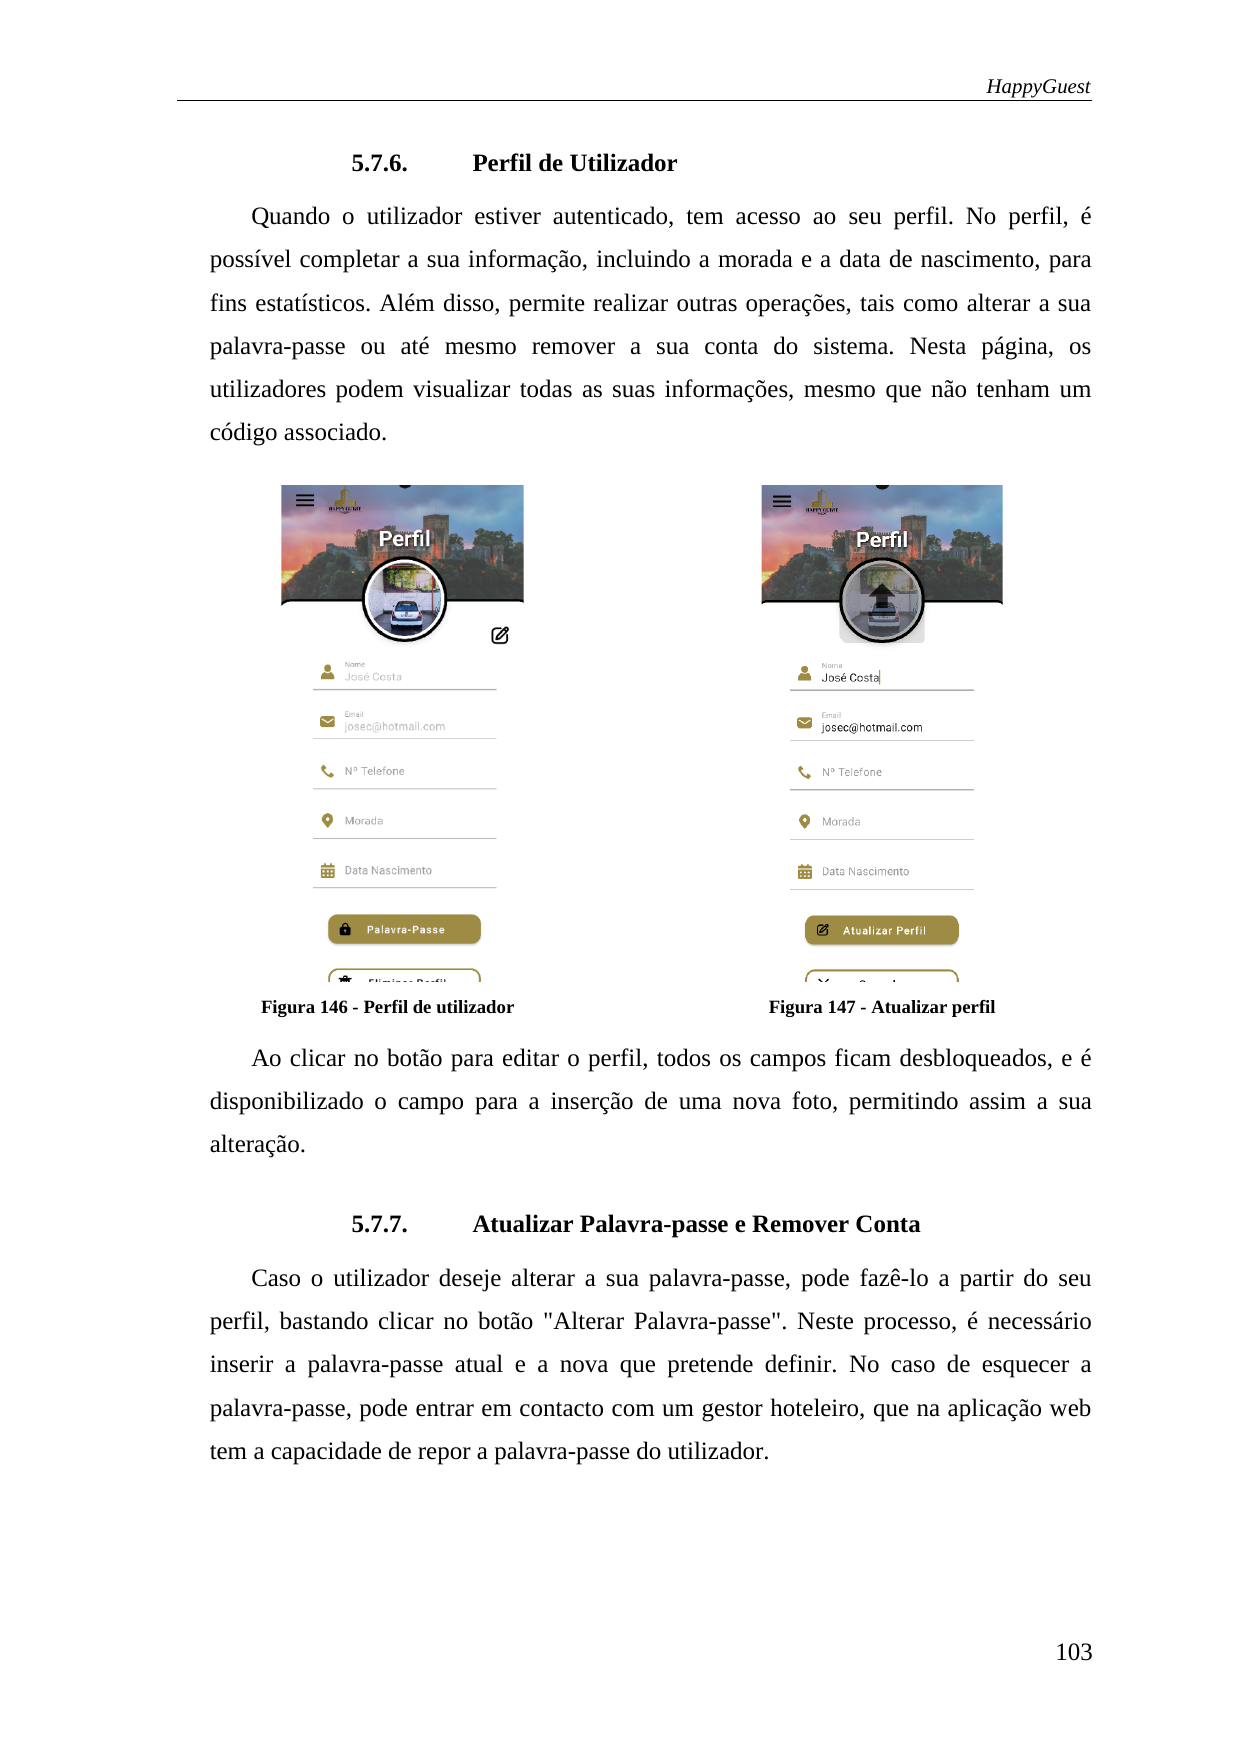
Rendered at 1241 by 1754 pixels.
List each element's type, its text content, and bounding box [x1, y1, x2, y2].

text Figura 146 - Perfil de utilizador [177, 996, 598, 1018]
text Figura 147 - Atualizar perfil [672, 996, 1092, 1017]
text Quando o utilizador estiver autenticado, tem acesso ao seu perfil. No perfil, é possível completar a sua informação, incluindo a morada e a data de nascimento, para fins estatísticos. Além disso, permite realizar outras operações, tais como alterar a sua palavra-passe ou até mesmo remover a sua conta do sistema. Nesta página, os utilizadores podem visualizar todas as suas informações, mesmo que não tenham um código associado. [209, 201, 1092, 446]
text Caso o utilizador deseje alterar a sua palavra-passe, pode fazê-lo a partir do seu perfil, bastando clicar no botão "Alterar Palavra-passe". Neste processo, é necessário inserir a palavra-passe atual e a nova que pretende definir. No caso de esquecer a palavra-passe, pode entrar em contacto com um gestor hoteleiro, que na aplicação web tem a capacidade de repor a palavra-passe do utilizador. [209, 1263, 1092, 1464]
picture [281, 485, 524, 982]
subtitle Atualizar Palavra-passe e Remover Conta [310, 1209, 1092, 1238]
text Ao clicar no botão para editar o perfil, todos os campos ficam desbloqueados, e é disponibilizado o campo para a inserção de uma nova foto, permitindo assim a sua alteração. [209, 1043, 1092, 1158]
subtitle Perfil de Utilizador [310, 148, 1092, 176]
picture [761, 485, 1003, 982]
